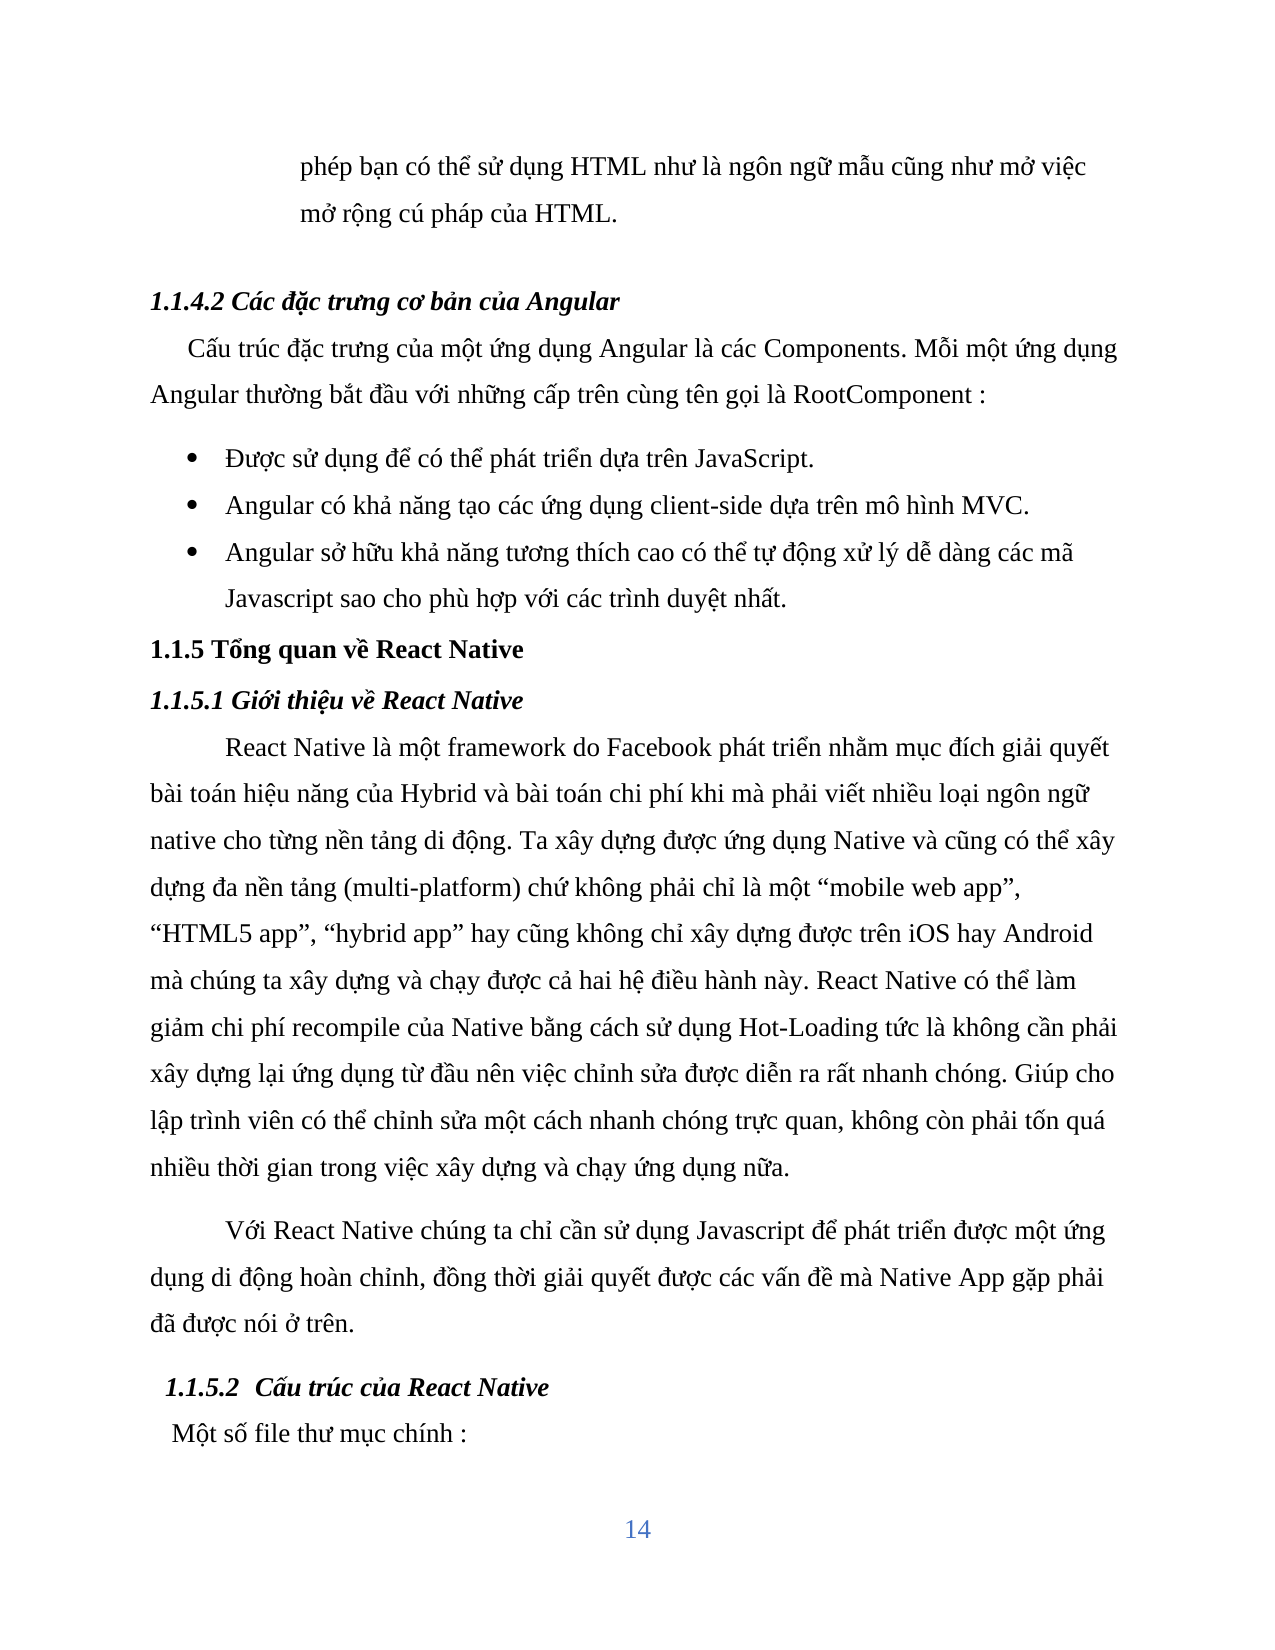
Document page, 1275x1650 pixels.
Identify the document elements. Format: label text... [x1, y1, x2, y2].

subtitle 1.1.5.1 Giới thiệu về React Native [150, 684, 1125, 715]
subtitle 1.1.4.2 Các đặc trưng cơ bản của Angular [150, 285, 1125, 316]
subtitle 1.1.5 Tổng quan về React Native [150, 633, 1125, 664]
text Với React Native chúng ta chỉ cần sử dụng Javascript để phát triển được một ứng dụng di động hoàn chỉnh, đồng thời giải quyết được các vấn đề mà Native App gặp phải đã được nói ở trên. [150, 1214, 1125, 1339]
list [262, 150, 1125, 228]
text React Native là một framework do Facebook phát triển nhằm mục đích giải quyết bài toán hiệu năng của Hybrid và bài toán chi phí khi mà phải viết nhiều loại ngôn ngữ native cho từng nền tảng di động. Ta xây dựng được ứng dụng Native và cũng có thể xây dựng đa nền tảng (multi-platform) chứ không phải chỉ là một “mobile web app”, “HTML5 app”, “hybrid app” hay cũng không chỉ xây dựng được trên iOS hay Android mà chúng ta xây dựng và chạy được cả hai hệ điều hành này. React Native có thể làm giảm chi phí recompile của Native bằng cách sử dụng Hot-Loading tức là không cần phải xây dựng lại ứng dụng từ đầu nên việc chỉnh sửa được diễn ra rất nhanh chóng. Giúp cho lập trình viên có thể chỉnh sửa một cách nhanh chóng trực quan, không còn phải tốn quá nhiều thời gian trong việc xây dựng và chạy ứng dụng nữa. [150, 731, 1125, 1182]
list Angular sở hữu khả năng tương thích cao có thể tự động xử lý dễ dàng các mã Javascript sao cho phù hợp với các trình duyệt nhất. [187, 536, 1125, 614]
text Một số file thư mục chính : [150, 1417, 1125, 1449]
subtitle Cấu trúc của React Native [165, 1371, 1125, 1402]
list Được sử dụng để có thể phát triển dựa trên JavaScript. [187, 442, 1125, 473]
list Angular có khả năng tạo các ứng dụng client-side dựa trên mô hình MVC. [187, 489, 1125, 520]
text Cấu trúc đặc trưng của một ứng dụng Angular là các Components. Mỗi một ứng dụng Angular thường bắt đầu với những cấp trên cùng tên gọi là RootComponent : [150, 332, 1125, 410]
